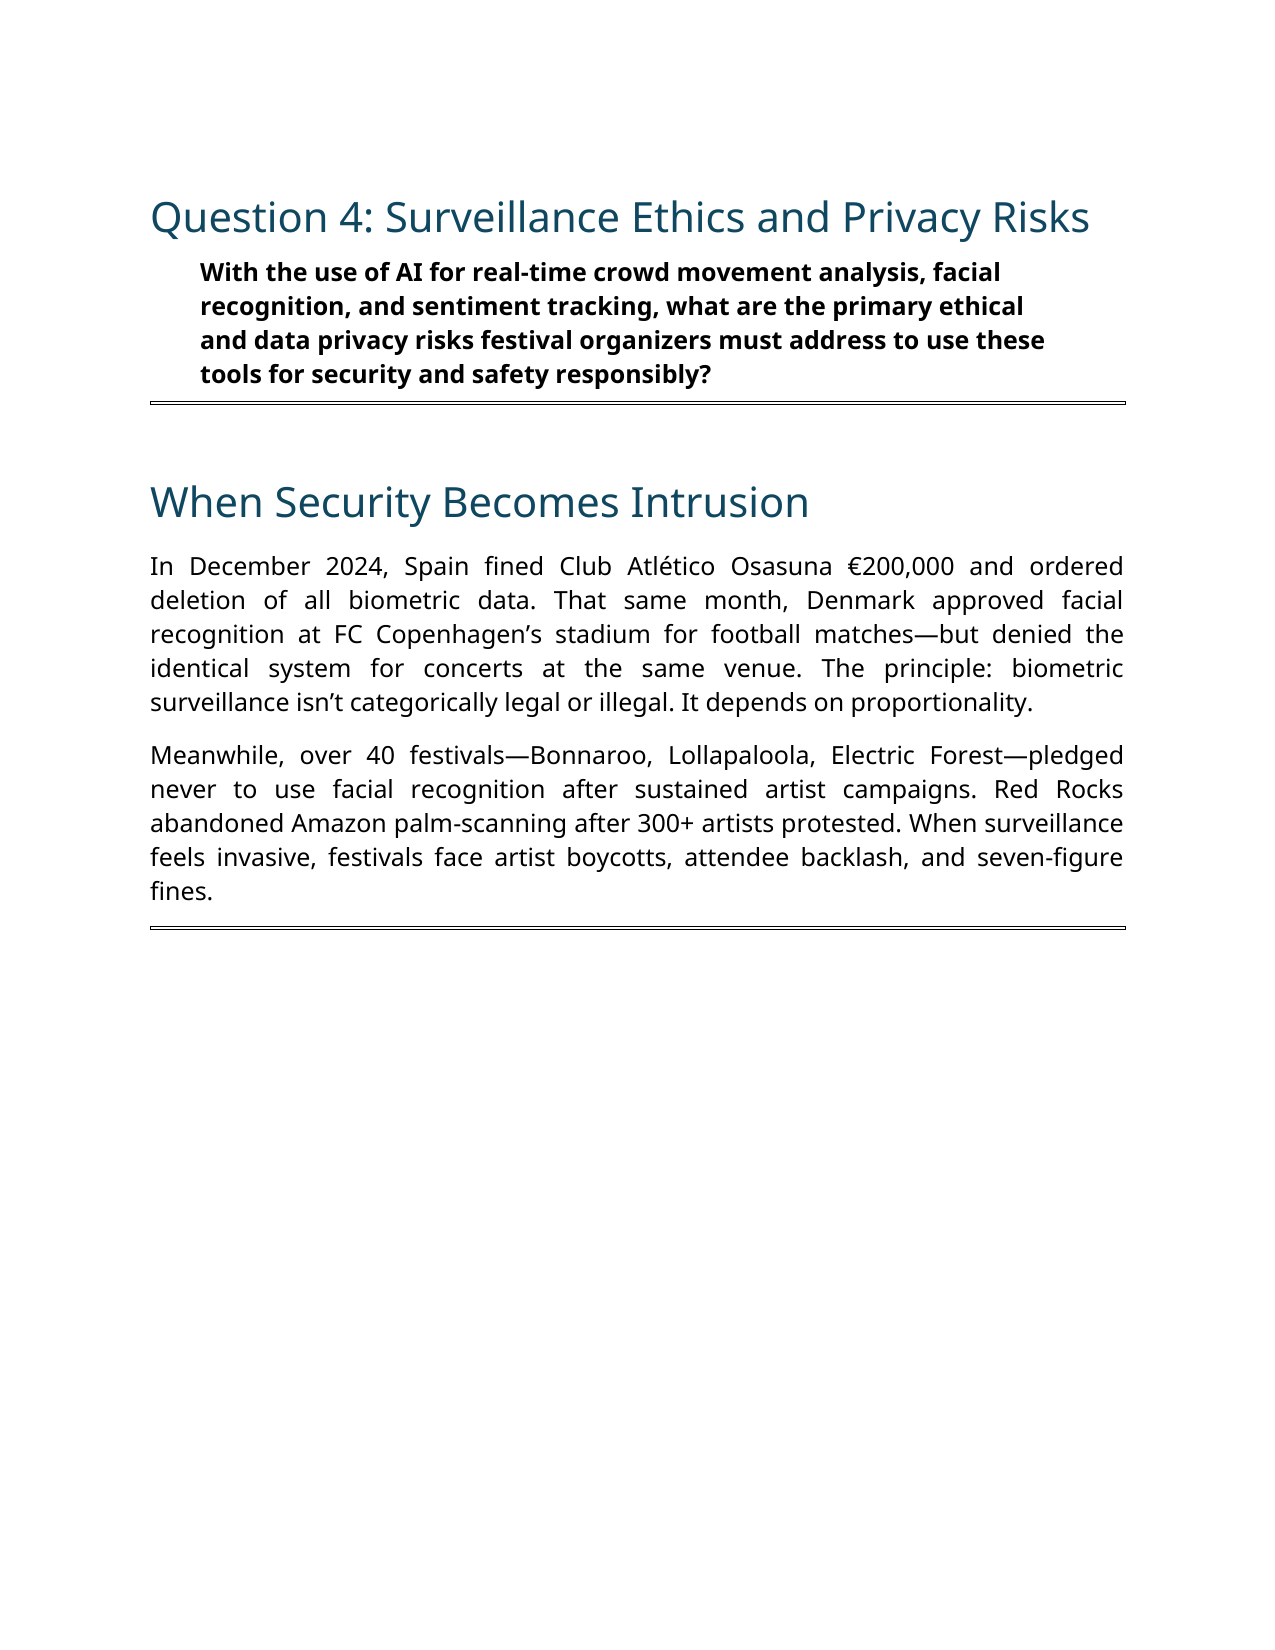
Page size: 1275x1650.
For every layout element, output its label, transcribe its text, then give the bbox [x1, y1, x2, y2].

text Meanwhile, over 40 festivals—Bonnaroo, Lollapaloola, Electric Forest—pledged never to use facial recognition after sustained artist campaigns. Red Rocks abandoned Amazon palm-scanning after 300+ artists protested. When surveillance feels invasive, festivals face artist boycotts, attendee backlash, and seven-figure fines. [150, 737, 1125, 908]
text In December 2024, Spain fined Club Atlético Osasuna €200,000 and ordered deletion of all biometric data. That same month, Denmark approved facial recognition at FC Copenhagen’s stadium for football matches—but denied the identical system for concerts at the same venue. The principle: biometric surveillance isn’t categorically legal or illegal. It depends on proportionality. [150, 548, 1125, 719]
text With the use of AI for real-time crowd movement analysis, facial recognition, and sentiment tracking, what are the primary ethical and data privacy risks festival organizers must address to use these tools for security and safety responsibly? [200, 255, 1075, 391]
subtitle Question 4: Surveillance Ethics and Privacy Risks [150, 187, 1125, 244]
subtitle When Security Becomes Intrusion [150, 473, 1125, 530]
